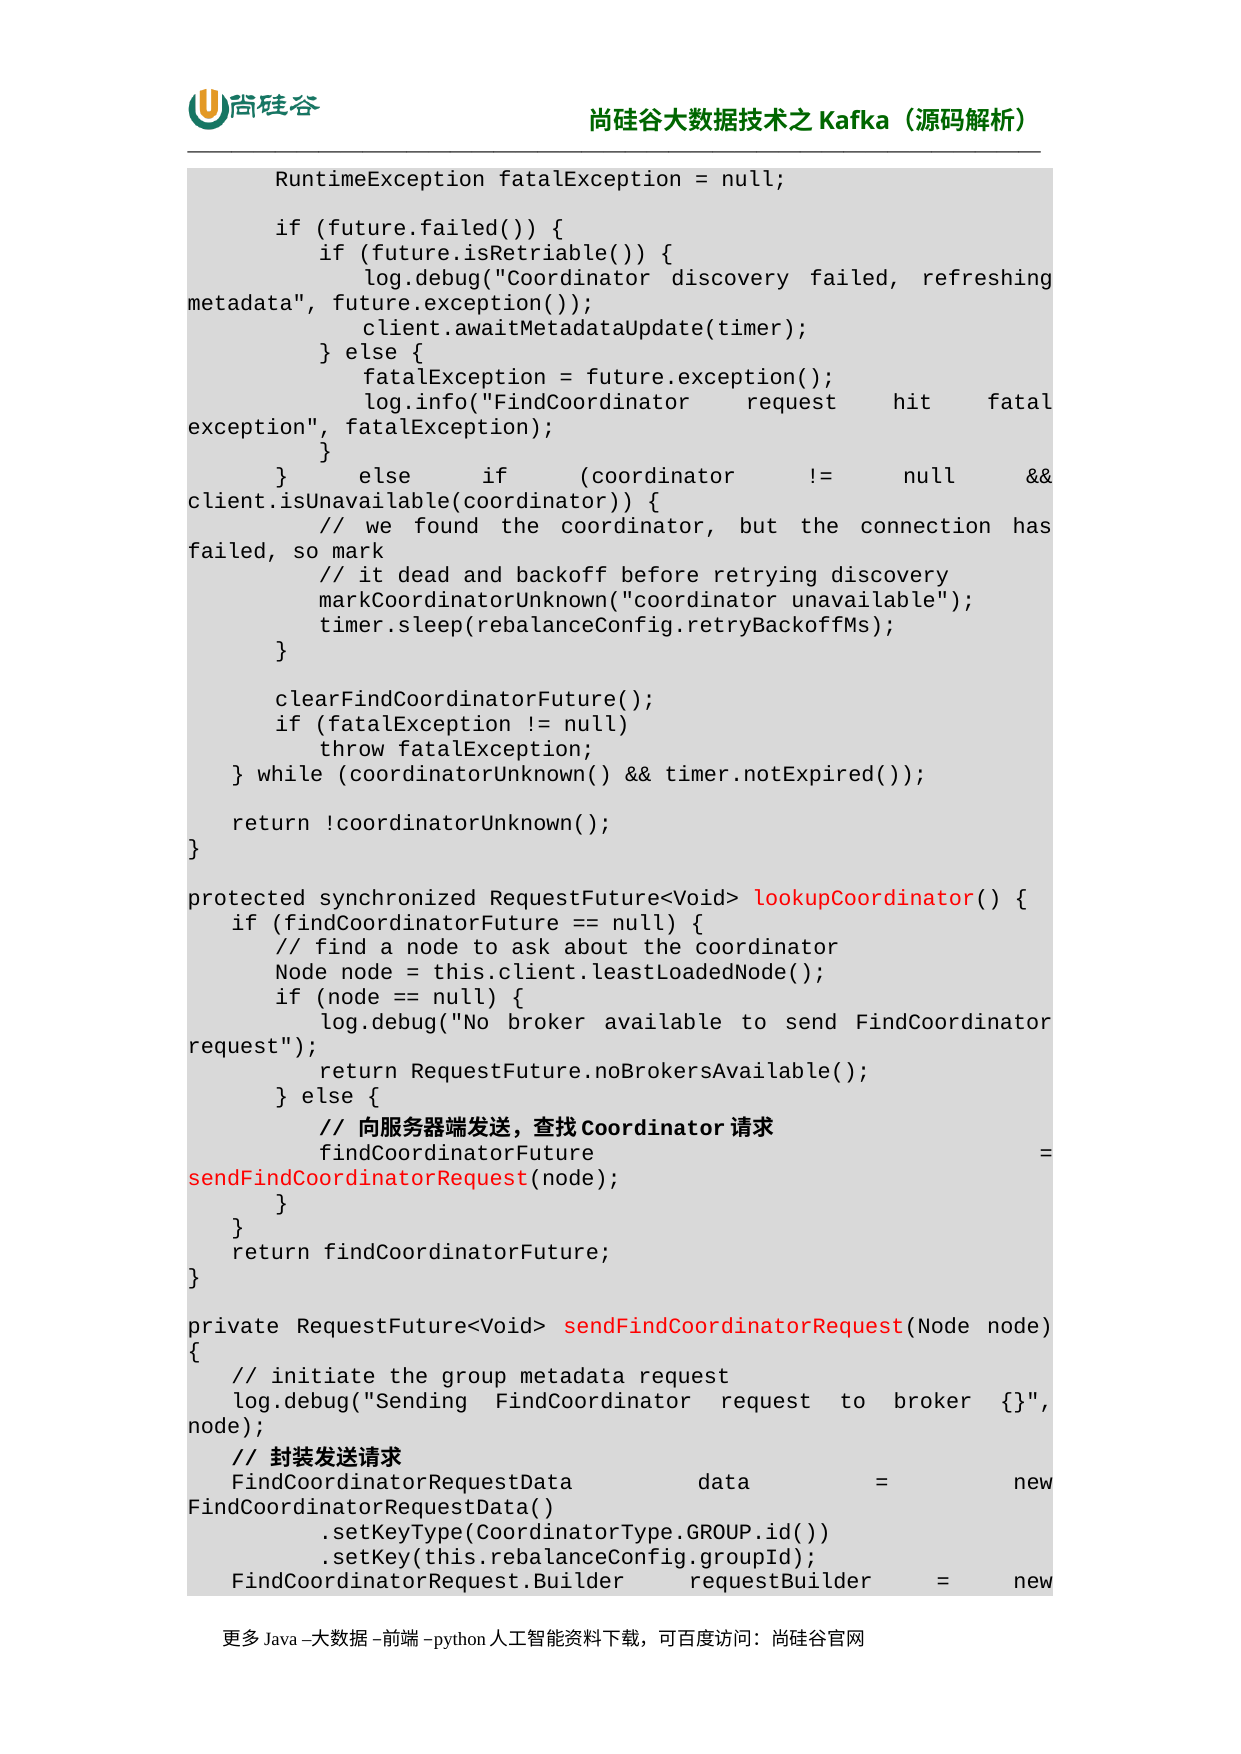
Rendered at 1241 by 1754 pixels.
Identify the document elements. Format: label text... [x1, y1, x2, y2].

text markCoordinatorUnknown("coordinator unavailable"); [187, 589, 1053, 614]
text // initiate the group metadata request [187, 1365, 1053, 1390]
text // it dead and backoff before retrying discovery [187, 565, 1053, 589]
text clearFindCoordinatorFuture(); [187, 689, 1053, 713]
text timer.sleep(rebalanceConfig.retryBackoffMs); [187, 614, 1053, 639]
text .setKey(this.rebalanceConfig.groupId); [187, 1546, 1053, 1571]
text if (node == null) { [187, 986, 1053, 1011]
text FindCoordinatorRequestData data = new FindCoordinatorRequestData() [187, 1472, 1053, 1521]
text return RequestFuture.noBrokersAvailable(); [187, 1061, 1053, 1085]
text // 向服务器端发送，查找Coordinator请求 [187, 1110, 1053, 1142]
text return !coordinatorUnknown(); [187, 813, 1053, 837]
text } while (coordinatorUnknown() && timer.notExpired()); [187, 763, 1053, 788]
text } else if (coordinator != null && client.isUnavailable(coordinator)) { [187, 466, 1053, 515]
text if (fatalException != null) [187, 713, 1053, 738]
text log.debug("Sending FindCoordinator request to broker {}", node); [187, 1390, 1053, 1439]
text if (future.failed()) { [187, 218, 1053, 242]
text RuntimeException fatalException = null; [187, 168, 1053, 193]
text protected synchronized RequestFuture<Void> lookupCoordinator() { [187, 887, 1053, 912]
text log.debug("Coordinator discovery failed, refreshing metadata", future.exception()); [187, 267, 1053, 317]
text } [187, 1192, 1053, 1216]
text log.info("FindCoordinator request hit fatal exception", fatalException); [187, 391, 1053, 441]
text } [187, 837, 1053, 862]
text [187, 1571, 1053, 1596]
text // we found the coordinator, but the connection has failed, so mark [187, 515, 1053, 565]
text } [187, 441, 1053, 466]
text } else { [187, 1085, 1053, 1110]
text } [187, 1216, 1053, 1241]
text throw fatalException; [187, 738, 1053, 763]
text client.awaitMetadataUpdate(timer); [187, 317, 1053, 342]
text private RequestFuture<Void> sendFindCoordinatorRequest(Node node) { [187, 1316, 1053, 1365]
text findCoordinatorFuture = sendFindCoordinatorRequest(node); [187, 1142, 1053, 1192]
picture [187, 88, 320, 130]
text } [187, 639, 1053, 664]
text .setKeyType(CoordinatorType.GROUP.id()) [187, 1521, 1053, 1546]
text } else { [187, 342, 1053, 366]
text if (future.isRetriable()) { [187, 242, 1053, 267]
text log.debug("No broker available to send FindCoordinator request"); [187, 1011, 1053, 1061]
text return findCoordinatorFuture; [187, 1241, 1053, 1266]
text if (findCoordinatorFuture == null) { [187, 912, 1053, 937]
text Node node = this.client.leastLoadedNode(); [187, 961, 1053, 986]
text // 封装发送请求 [187, 1439, 1053, 1472]
text fatalException = future.exception(); [187, 366, 1053, 391]
text } [187, 1266, 1053, 1291]
text // find a node to ask about the coordinator [187, 937, 1053, 961]
